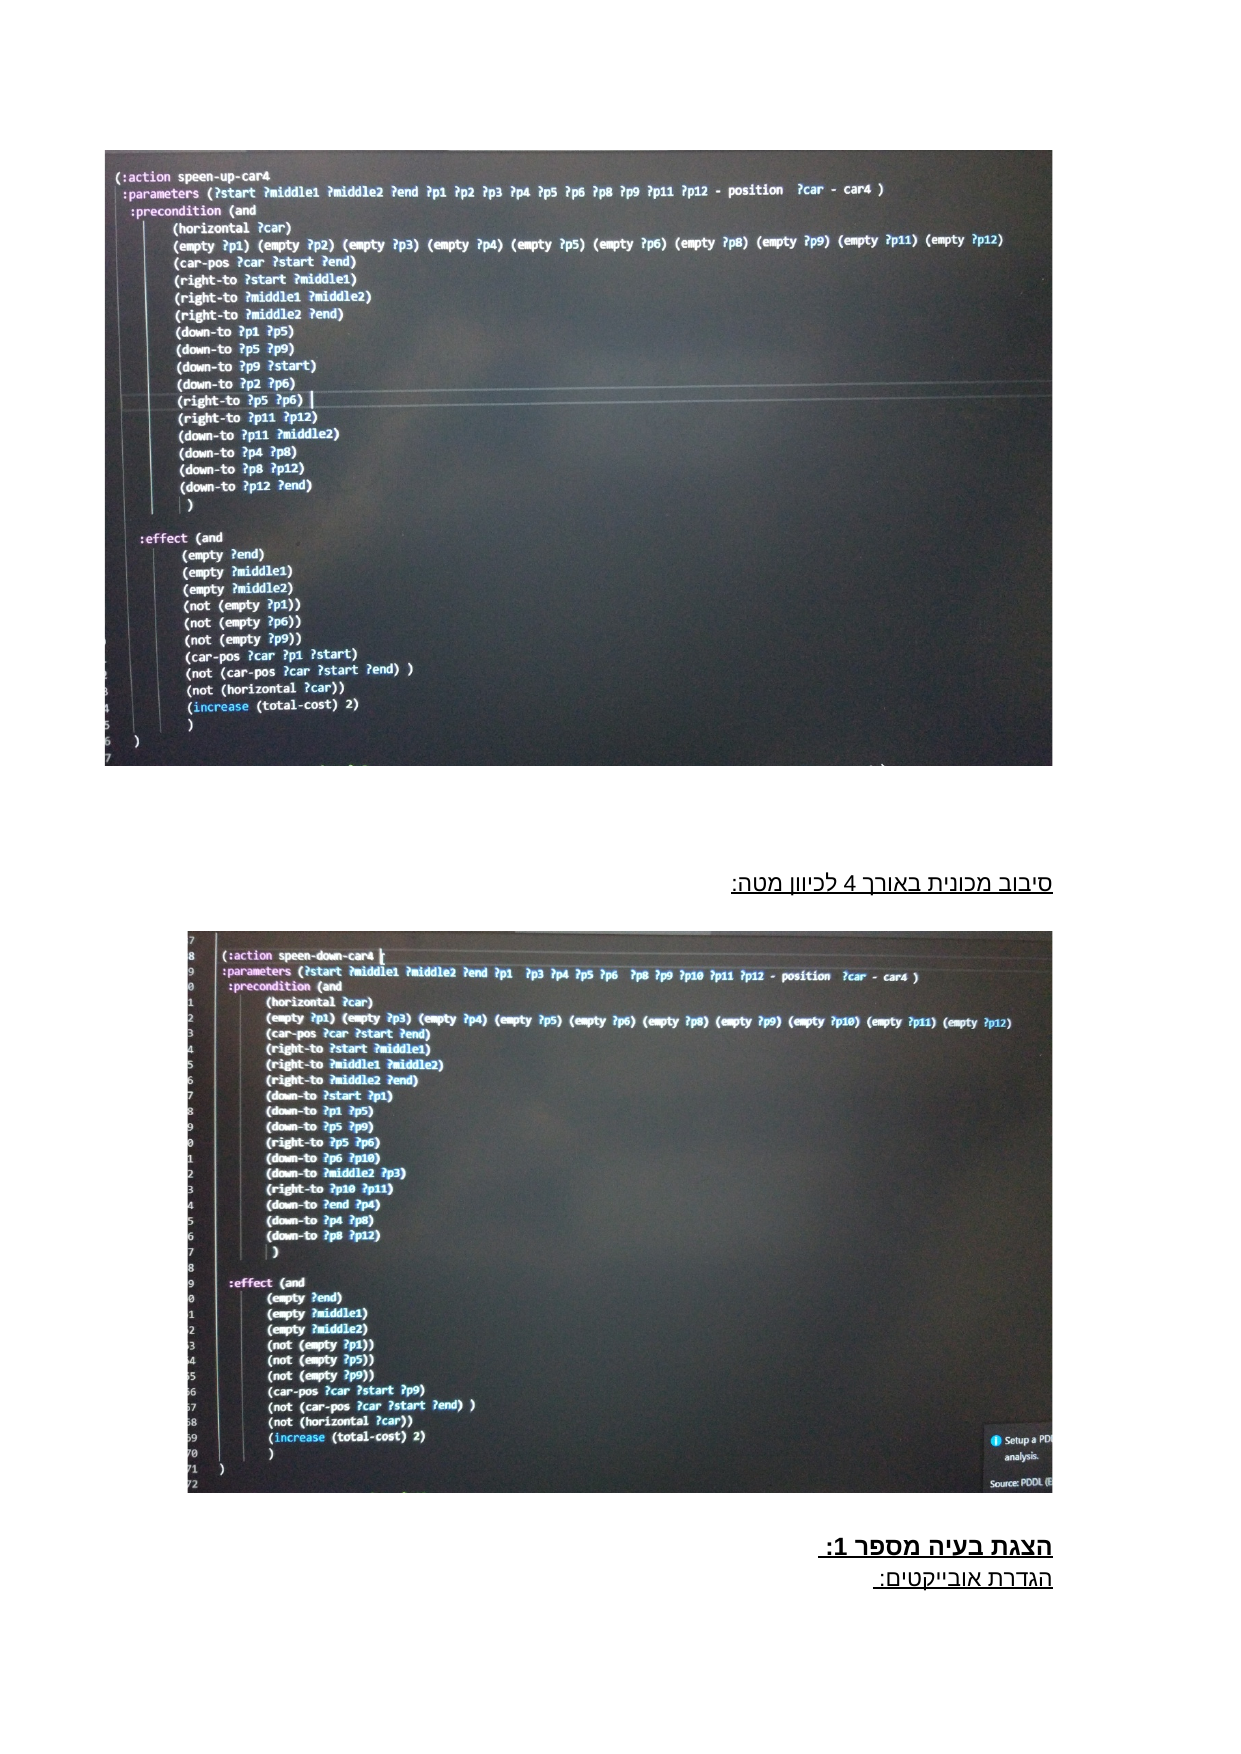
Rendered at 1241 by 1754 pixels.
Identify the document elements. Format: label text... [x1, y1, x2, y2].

picture [187, 931, 1053, 1493]
text סיבוב מכונית באורך 4 לכיוון מטה: [187, 869, 1053, 896]
text הצגת בעיה מספר 1: [187, 1531, 1053, 1560]
picture [104, 150, 1053, 766]
text הגדרת אובייקטים: [187, 1564, 1053, 1591]
